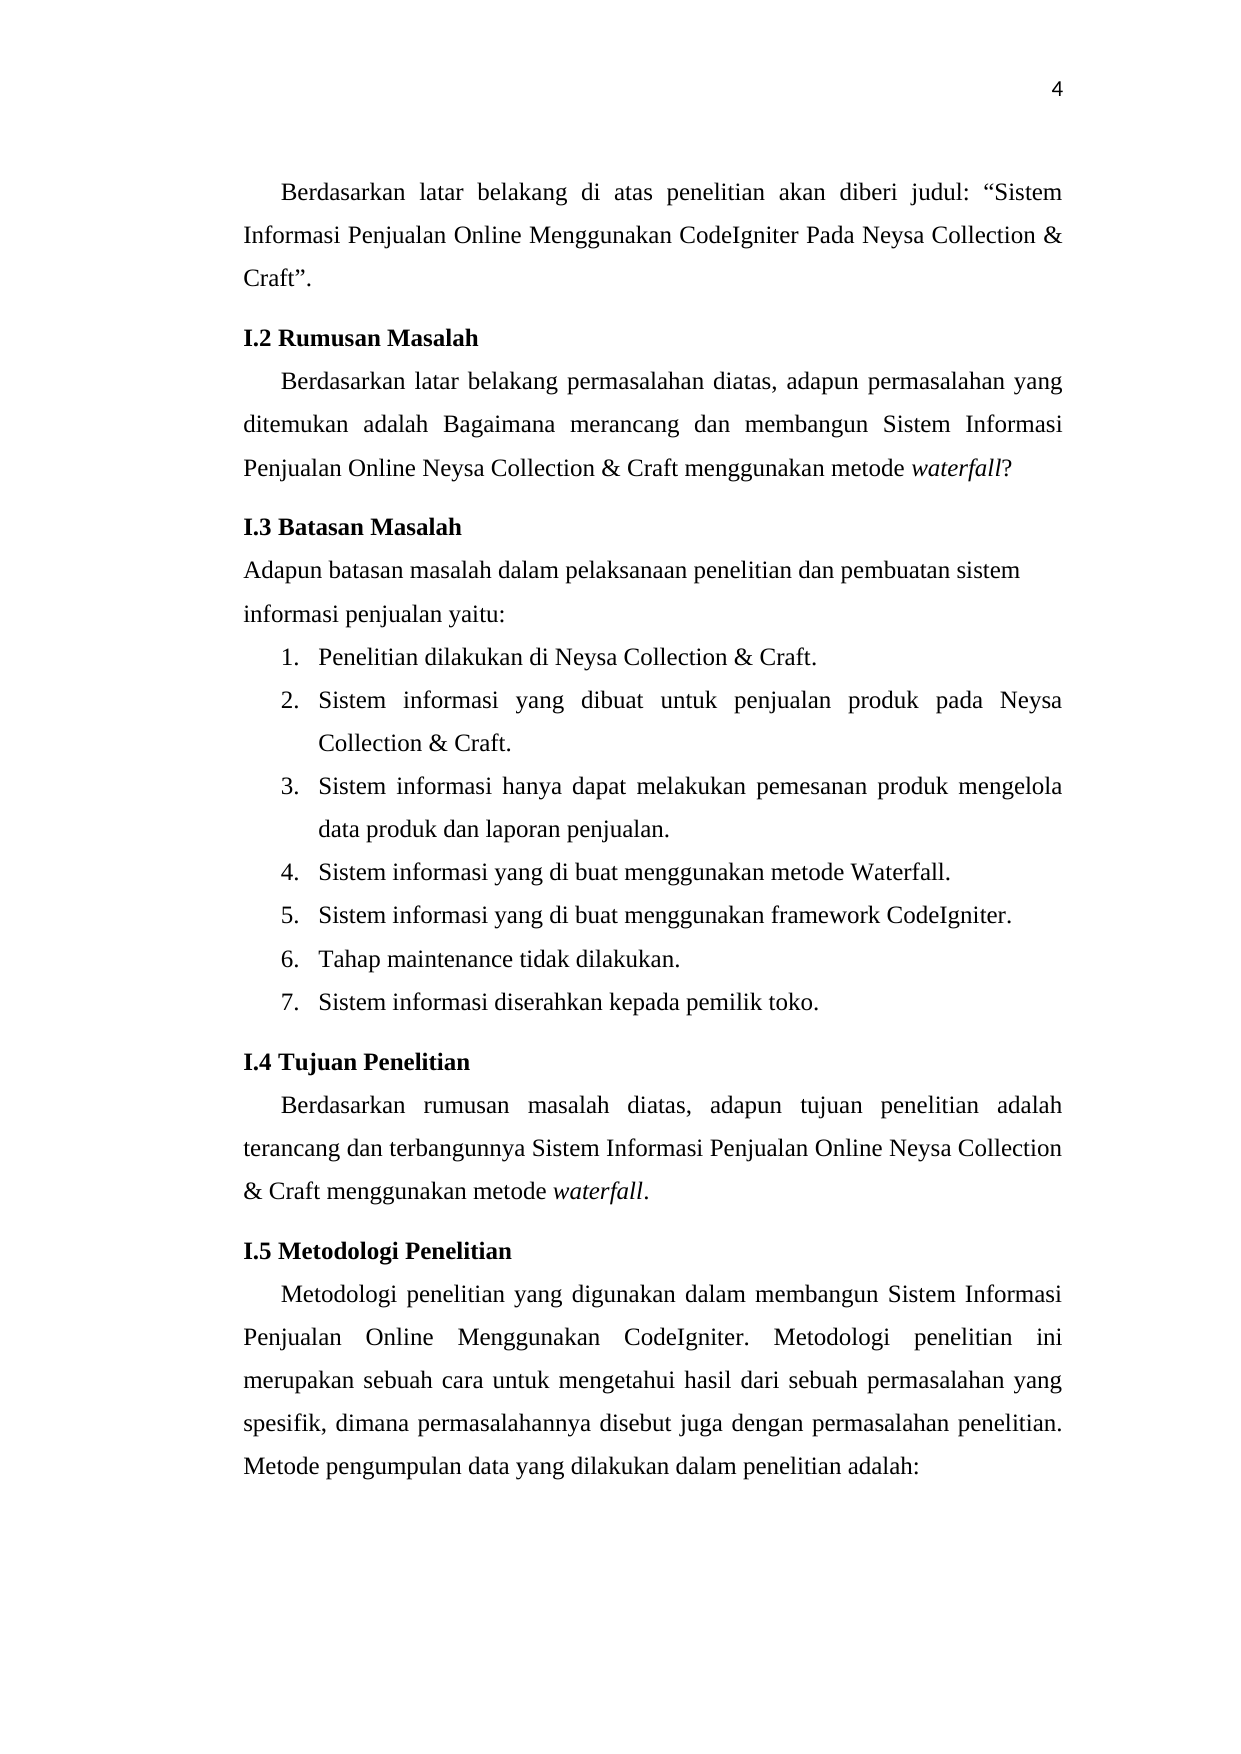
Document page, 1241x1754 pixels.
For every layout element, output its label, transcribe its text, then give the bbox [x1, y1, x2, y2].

list Sistem informasi yang di buat menggunakan framework CodeIgniter. [281, 901, 1063, 929]
subtitle Tujuan Penelitian [243, 1047, 1063, 1075]
text Berdasarkan latar belakang permasalahan diatas, adapun permasalahan yang ditemukan adalah Bagaimana merancang dan membangun Sistem Informasi Penjualan Online Neysa Collection & Craft menggunakan metode waterfall? [243, 366, 1063, 481]
subtitle Rumusan Masalah [243, 323, 1063, 352]
text Adapun batasan masalah dalam pelaksanaan penelitian dan pembuatan sistem informasi penjualan yaitu: [243, 556, 1063, 627]
list Tahap maintenance tidak dilakukan. [281, 944, 1063, 972]
list Sistem informasi yang di buat menggunakan metode Waterfall. [281, 857, 1063, 886]
list Sistem informasi yang dibuat untuk penjualan produk pada Neysa Collection & Craft. [281, 685, 1063, 757]
text Metodologi penelitian yang digunakan dalam membangun Sistem Informasi Penjualan Online Menggunakan CodeIgniter. Metodologi penelitian ini merupakan sebuah cara untuk mengetahui hasil dari sebuah permasalahan yang spesifik, dimana permasalahannya disebut juga dengan permasalahan penelitian. Metode pengumpulan data yang dilakukan dalam penelitian adalah: [243, 1279, 1063, 1480]
list Sistem informasi diserahkan kepada pemilik toko. [281, 987, 1063, 1016]
subtitle Metodologi Penelitian [243, 1236, 1063, 1264]
text Berdasarkan latar belakang di atas penelitian akan diberi judul: “Sistem Informasi Penjualan Online Menggunakan CodeIgniter Pada Neysa Collection & Craft”. [243, 177, 1063, 292]
subtitle Batasan Masalah [243, 512, 1063, 541]
text Berdasarkan rumusan masalah diatas, adapun tujuan penelitian adalah terancang dan terbangunnya Sistem Informasi Penjualan Online Neysa Collection & Craft menggunakan metode waterfall. [243, 1090, 1063, 1205]
list Sistem informasi hanya dapat melakukan pemesanan produk mengelola data produk dan laporan penjualan. [281, 771, 1063, 843]
list Penelitian dilakukan di Neysa Collection & Craft. [281, 642, 1063, 671]
